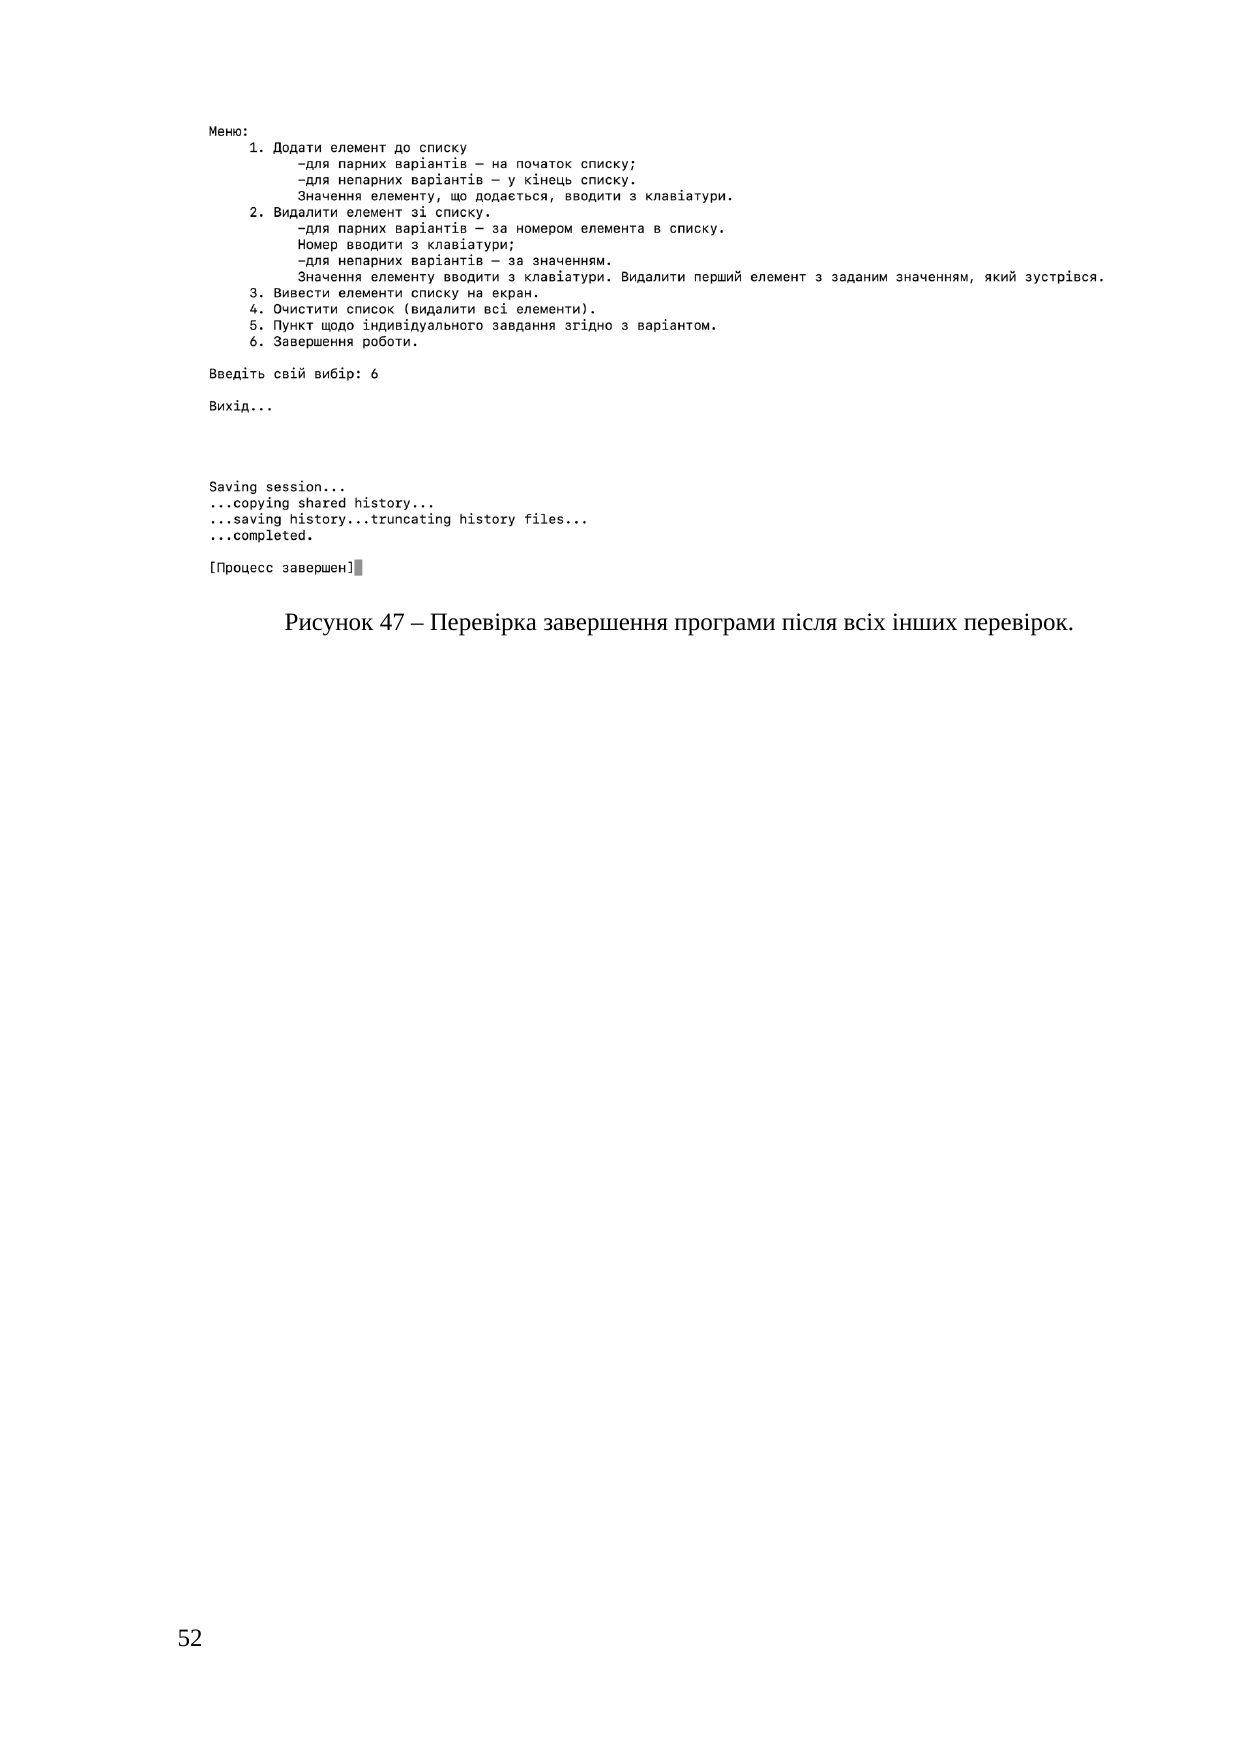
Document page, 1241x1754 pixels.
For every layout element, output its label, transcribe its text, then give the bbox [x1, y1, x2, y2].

picture [206, 118, 1152, 594]
text Рисунок 47 – Перевірка завершення програми після всіх інших перевірок. [177, 607, 1181, 636]
